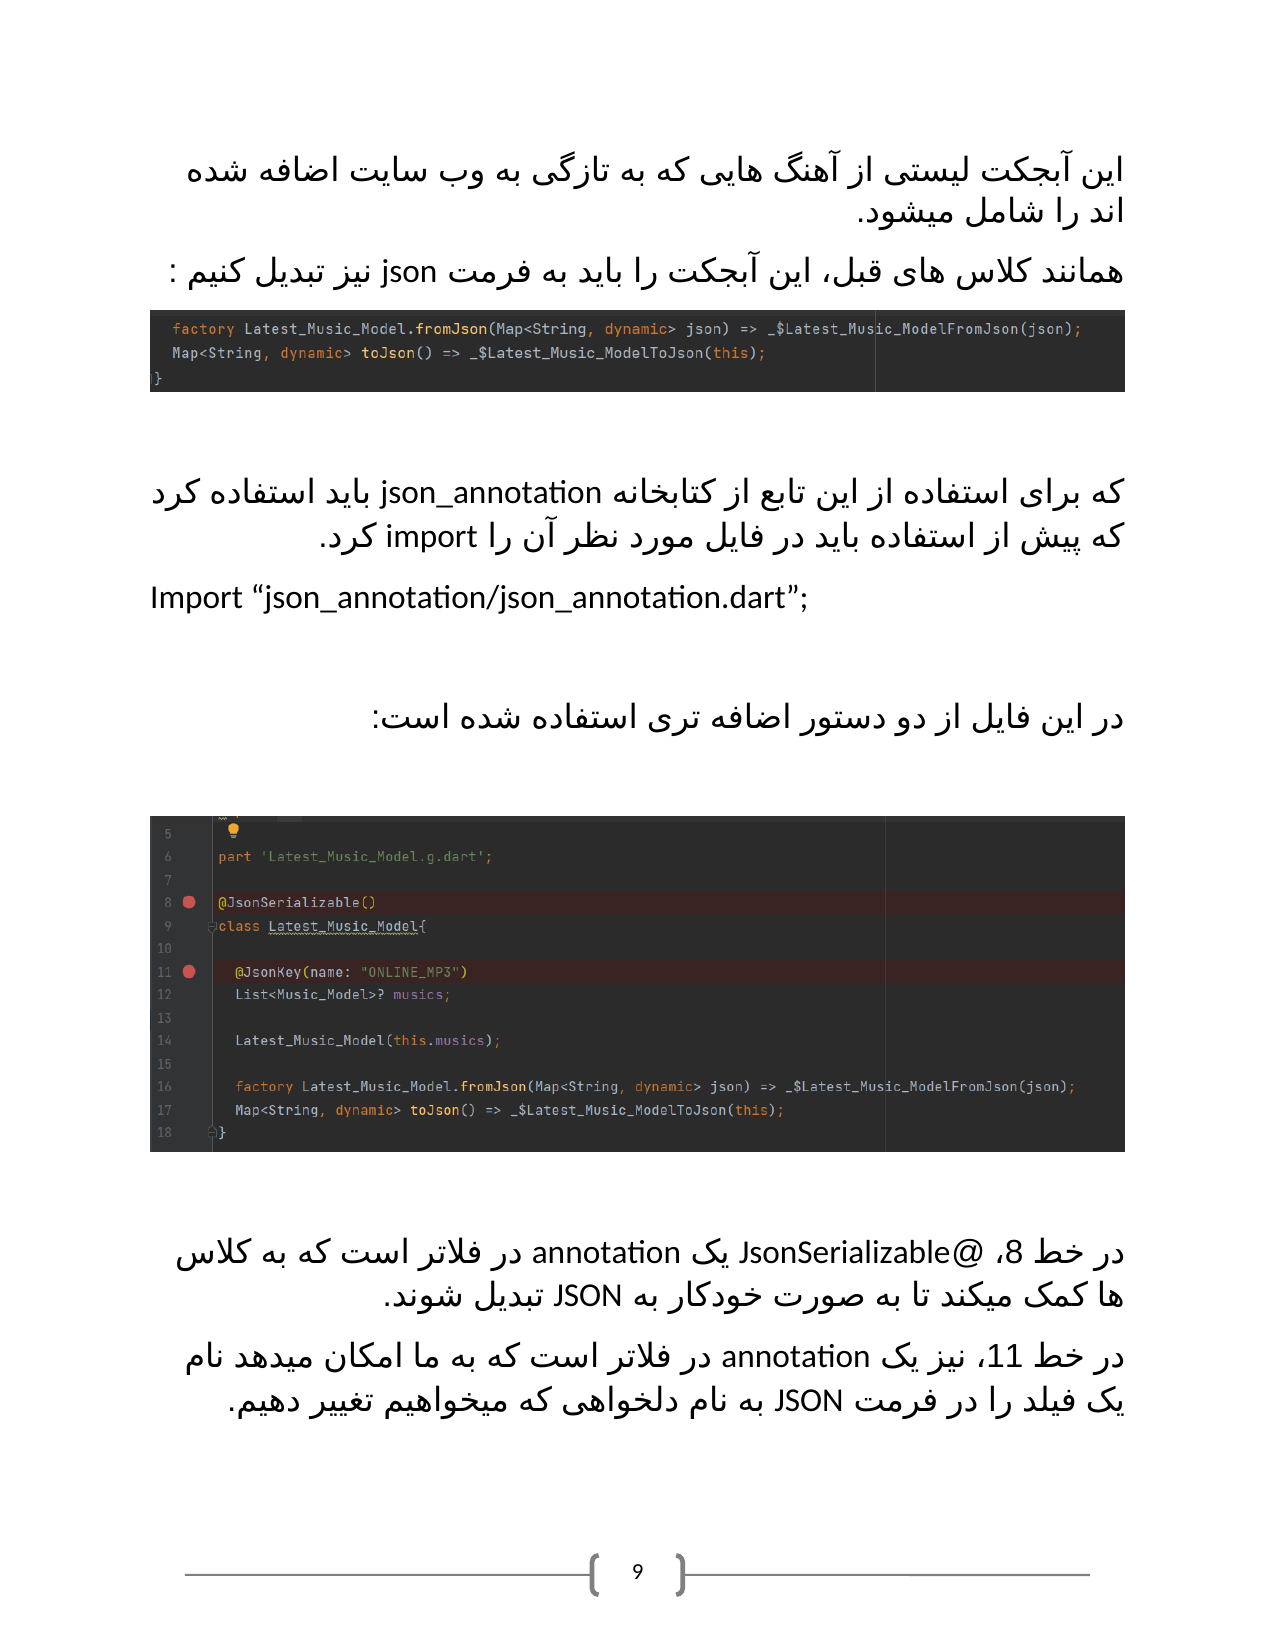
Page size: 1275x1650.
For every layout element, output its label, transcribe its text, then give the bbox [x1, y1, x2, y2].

text این آبجکت لیستی از آهنگ هایی که به تازگی به وب سایت اضافه شده اند را شامل میشود. [150, 150, 1125, 230]
text در خط 11، نیز یک annotation در فلاتر است که به ما امکان میدهد نام یک فیلد را در فرمت JSON به نام دلخواهی که میخواهیم تغییر دهیم. [150, 1335, 1125, 1419]
picture [150, 816, 1125, 1152]
picture [150, 310, 1125, 392]
text همانند کلاس های قبل، این آبجکت را باید به فرمت json نیز تبدیل کنیم : [150, 249, 1125, 290]
text در این فایل از دو دستور اضافه تری استفاده شده است: [150, 697, 1125, 736]
text که برای استفاده از این تابع از کتابخانه json_annotation باید استفاده کرد که پیش از استفاده باید در فایل مورد نظر آن را import کرد. [150, 472, 1125, 556]
text Import “json_annotation/json_annotation.dart”; [150, 576, 1125, 617]
text در خط 8، @JsonSerializable یک annotation در فلاتر است که به کلاس ها کمک میکند تا به صورت خودکار به JSON تبدیل شوند. [150, 1231, 1125, 1315]
